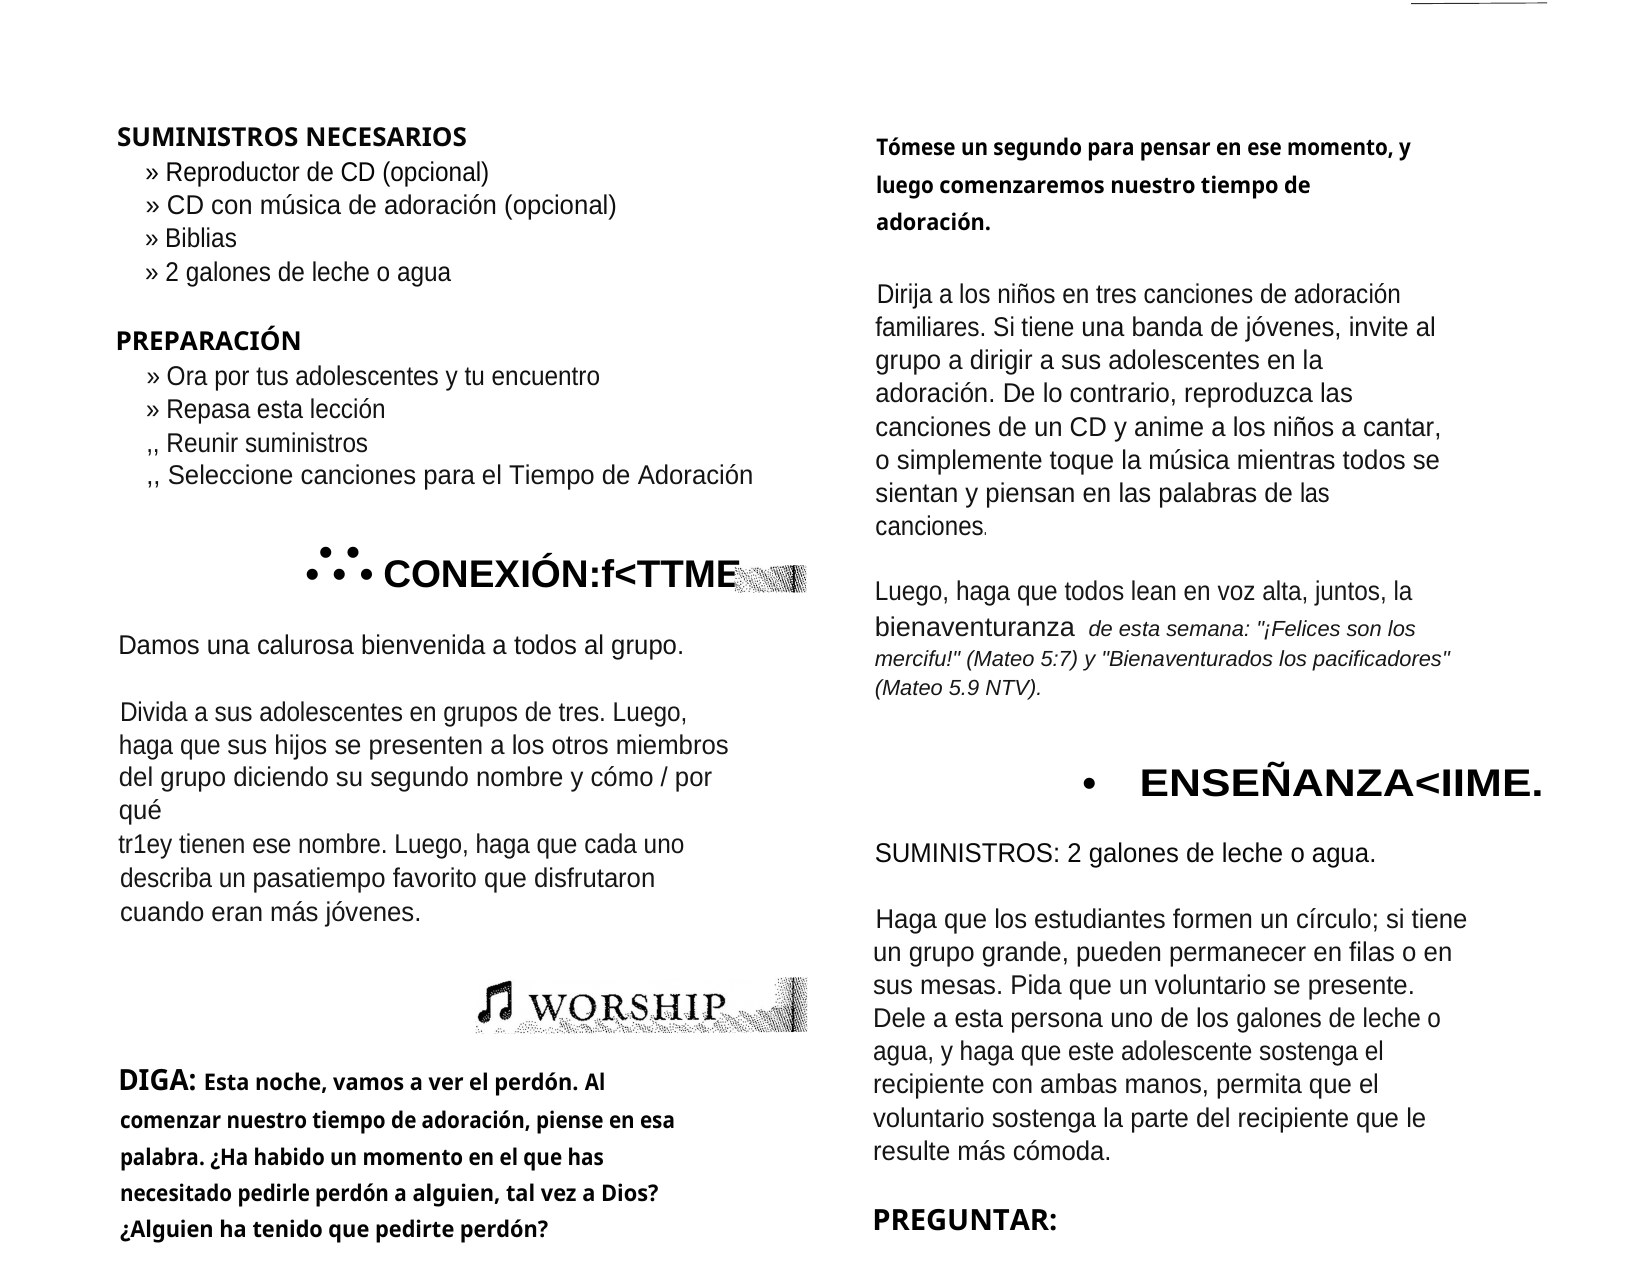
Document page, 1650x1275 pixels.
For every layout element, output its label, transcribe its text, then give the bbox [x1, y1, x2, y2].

text Haga que los estudiantes formen un círculo; si tiene un grupo grande, pueden permanecer en filas o en sus mesas. Pida que un voluntario se presente. Dele a esta persona uno de los galones de leche o agua, y haga que este adolescente sostenga el recipiente con ambas manos, permita que el voluntario sostenga la parte del recipiente que le resulte más cómoda. [873, 903, 1471, 1166]
picture [734, 565, 807, 593]
text » CD con música de adoración (opcional) [145, 189, 811, 220]
text DIGA: Esta noche, vamos a ver el perdón. Al comenzar nuestro tiempo de adoración, piense en esa palabra. ¿Ha habido un momento en el que has necesitado pedirle perdón a alguien, tal vez a Dios? ¿Alguien ha tenido que pedirte perdón? [118, 993, 709, 1244]
text tr1ey tienen ese nombre. Luego, haga que cada uno describa un pasatiempo favorito que disfrutaron cuando eran más jóvenes. [118, 828, 735, 927]
text » Repasa esta lección [146, 393, 811, 424]
subtitle ENSEÑANZA<IIME. [1082, 760, 1596, 804]
text SUMINISTROS NECESARIOS [117, 118, 811, 154]
text Dirija a los niños en tres canciones de adoración familiares. Si tiene una banda de jóvenes, invite al grupo a dirigir a sus adolescentes en la adoración. De lo contrario, reproduzca las canciones de un CD y anime a los niños a cantar, o simplemente toque la música mientras todos se sientan y piensan en las palabras de las canciones. [875, 278, 1447, 541]
text Damos una calurosa bienvenida a todos al grupo. [118, 629, 811, 660]
text ,, Reunir suministros [146, 427, 811, 458]
picture [475, 977, 808, 1034]
text PREGUNTAR: [872, 1199, 1596, 1239]
text » 2 galones de leche o agua [145, 256, 811, 287]
text ••••• CONEXIÓN:f<TTME [236, 529, 811, 596]
text » Reproductor de CD (opcional) [145, 156, 811, 187]
text » Ora por tus adolescentes y tu encuentro [146, 360, 811, 391]
text Divida a sus adolescentes en grupos de tres. Luego, haga que sus hijos se presenten a los otros miembros del grupo diciendo su segundo nombre y cómo / por qué [119, 696, 735, 826]
text PREPARACIÓN [115, 323, 811, 358]
text Luego, haga que todos lean en voz alta, juntos, la bienaventuranza de esta semana: "¡Felices son los mercifu!" (Mateo 5:7) y "Bienaventurados los pacificadores" (Mateo 5.9 NTV). [874, 575, 1471, 701]
text ,, Seleccione canciones para el Tiempo de Adoración [146, 459, 811, 491]
text » Biblias [145, 222, 811, 253]
text Tómese un segundo para pensar en ese momento, y luego comenzaremos nuestro tiempo de adoración. [876, 131, 1426, 238]
text SUMINISTROS: 2 galones de leche o agua. [874, 837, 1596, 868]
